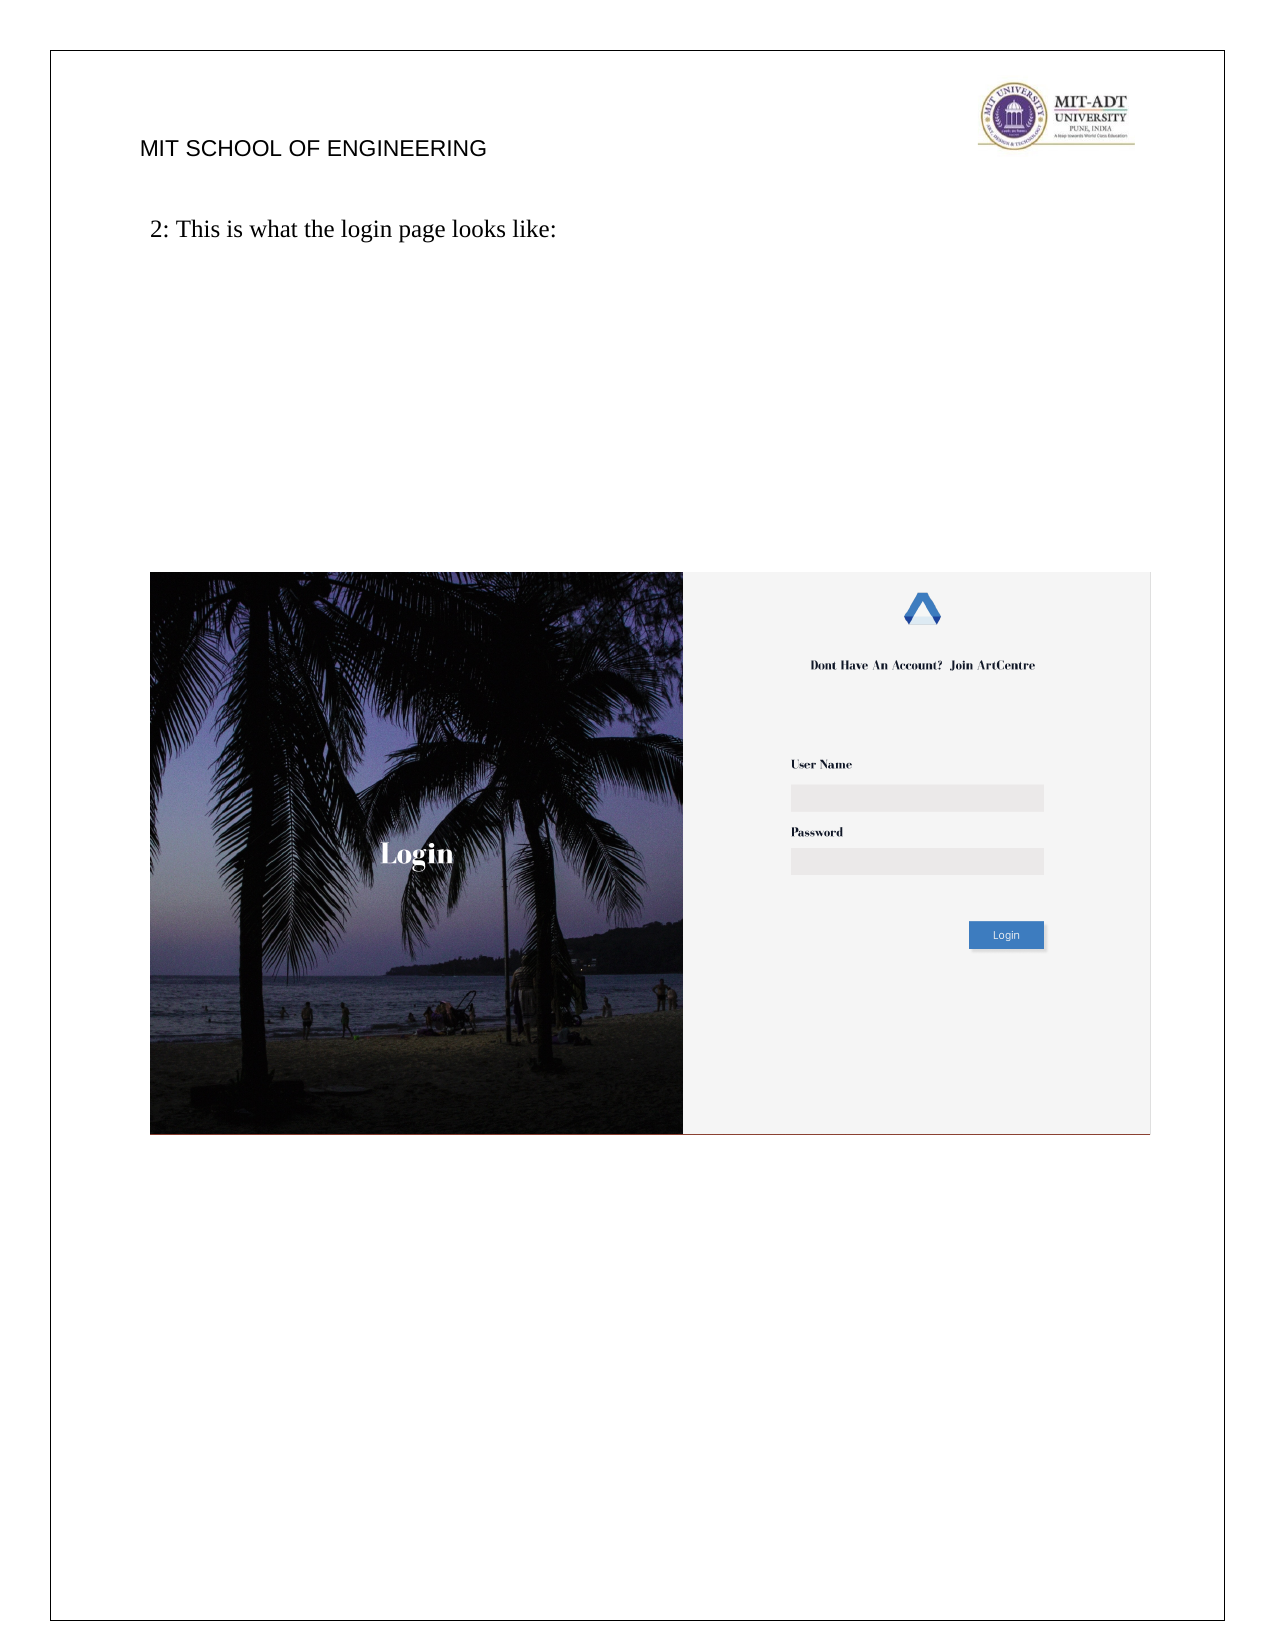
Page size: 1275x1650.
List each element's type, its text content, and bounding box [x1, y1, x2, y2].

picture [977, 75, 1135, 157]
text 2: This is what the login page looks like: [150, 214, 1083, 243]
picture [150, 572, 1150, 1135]
